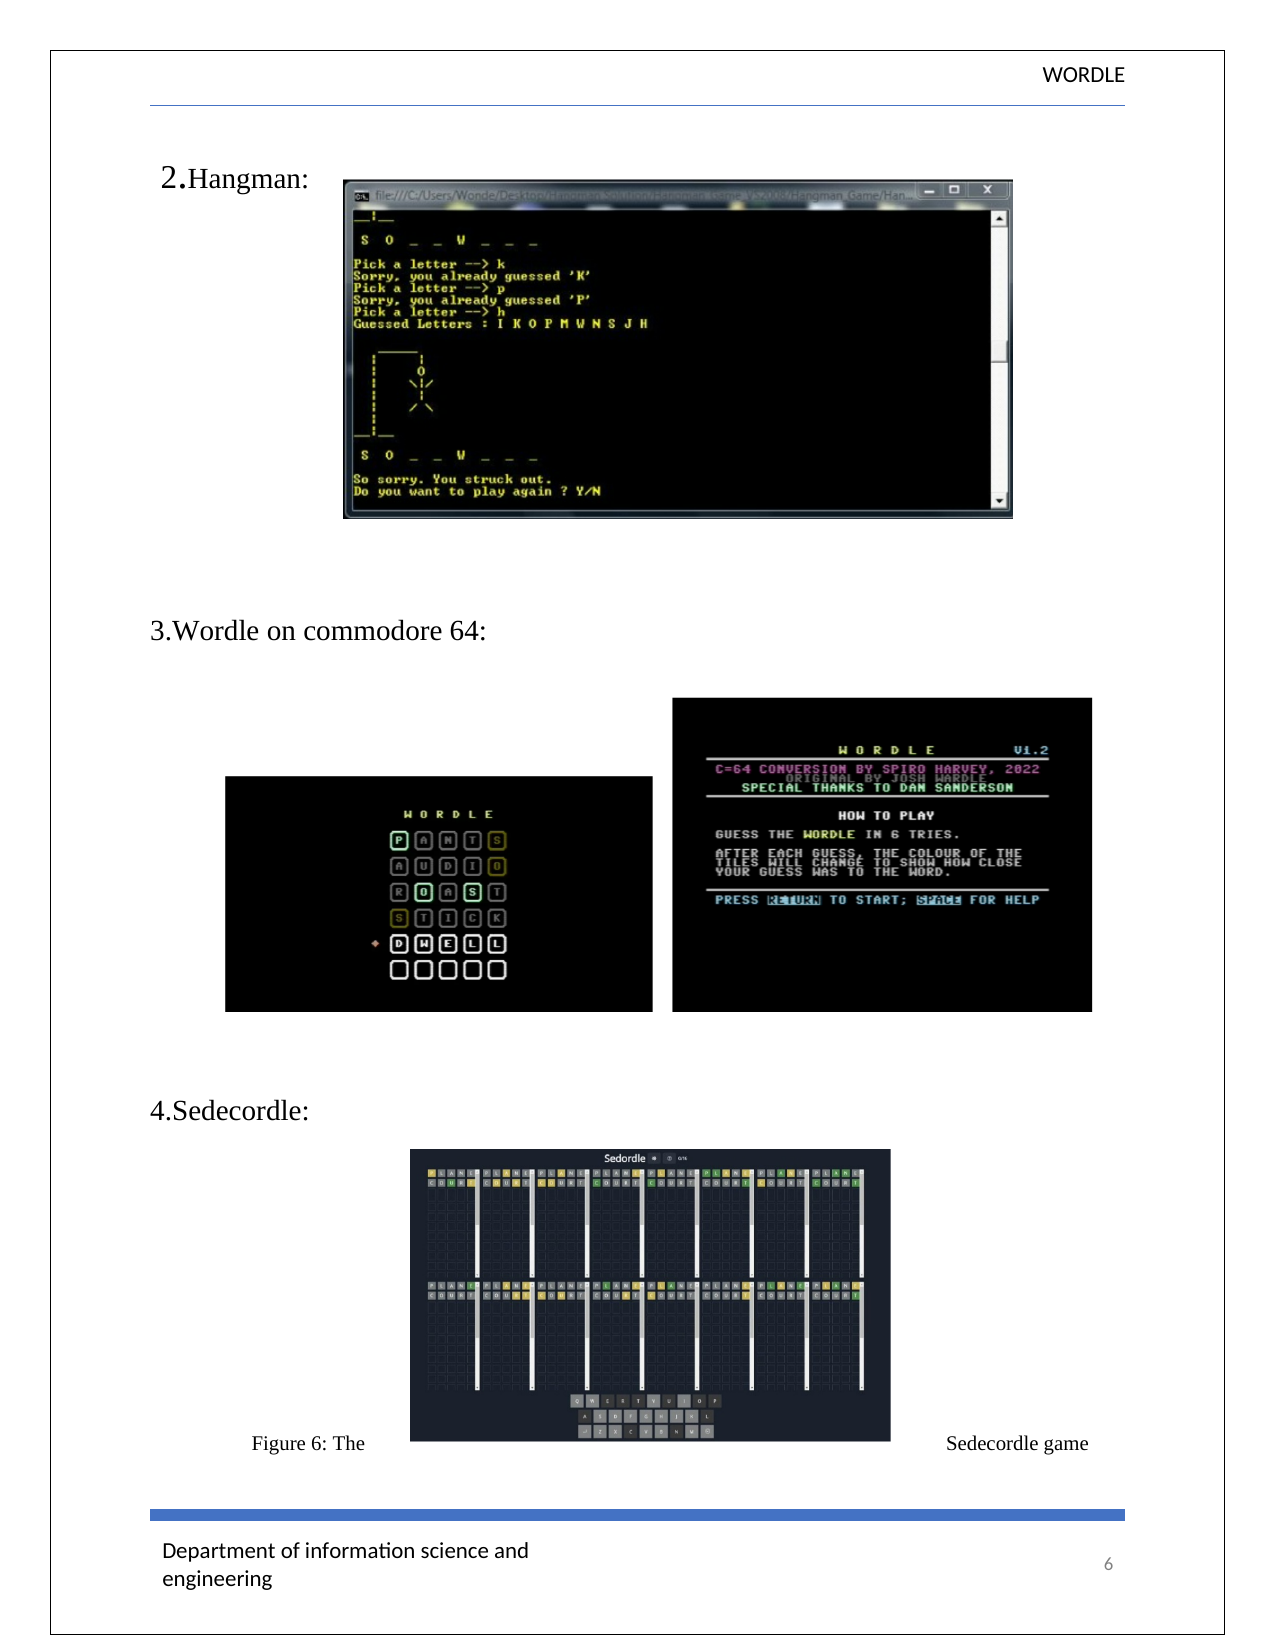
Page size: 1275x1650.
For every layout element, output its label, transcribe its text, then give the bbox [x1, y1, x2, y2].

list Figure 6: The Sedecordle game [225, 1431, 1125, 1454]
picture [671, 696, 1093, 1012]
text 3.Wordle on commodore 64: [150, 613, 1125, 646]
picture [410, 1148, 891, 1442]
text 4.Sedecordle: [150, 1093, 1125, 1126]
picture [225, 776, 653, 1012]
picture [342, 176, 1013, 524]
text 2.Hangman: [150, 150, 1125, 198]
